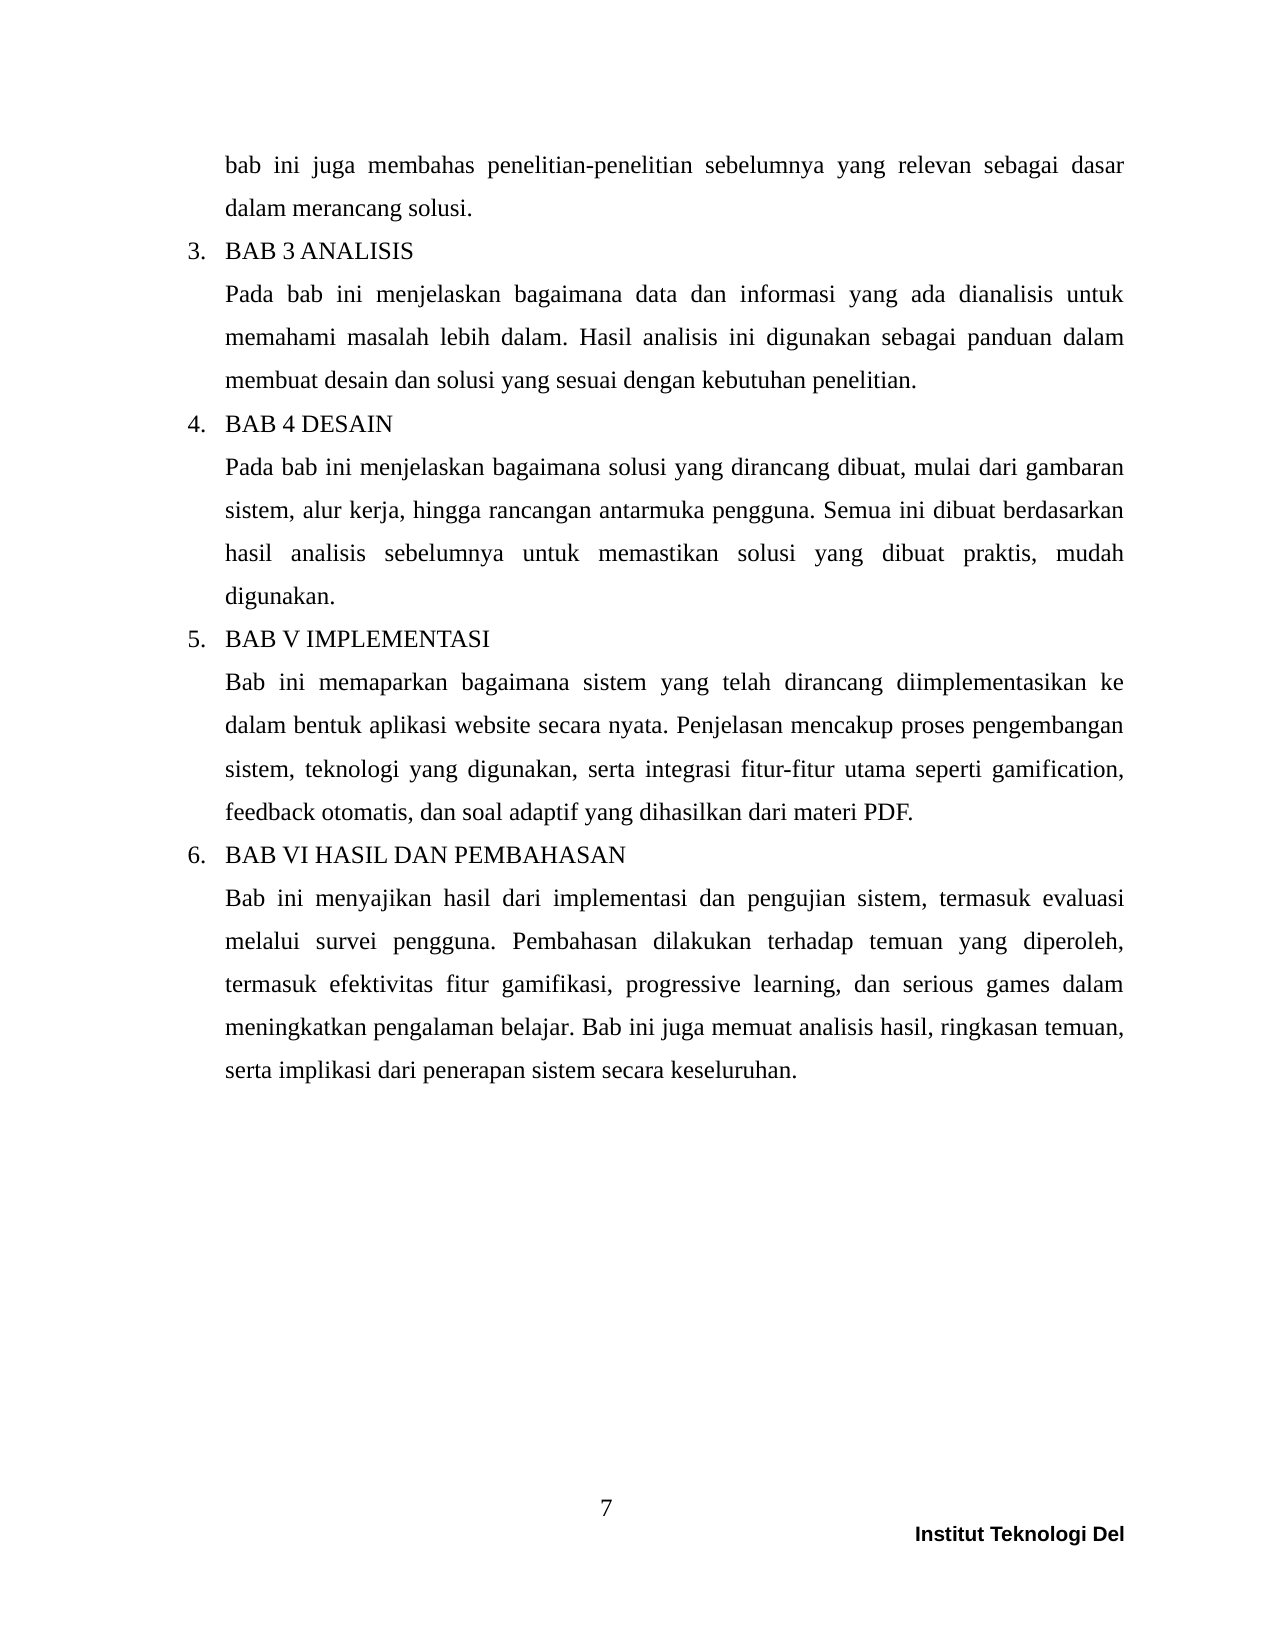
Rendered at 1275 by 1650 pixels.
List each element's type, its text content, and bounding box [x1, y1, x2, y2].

list Bab ini memaparkan bagaimana sistem yang telah dirancang diimplementasikan ke dalam bentuk aplikasi website secara nyata. Penjelasan mencakup proses pengembangan sistem, teknologi yang digunakan, serta integrasi fitur-fitur utama seperti gamification, feedback otomatis, dan soal adaptif yang dihasilkan dari materi PDF. [225, 667, 1125, 826]
list Pada bab ini menjelaskan bagaimana data dan informasi yang ada dianalisis untuk memahami masalah lebih dalam. Hasil analisis ini digunakan sebagai panduan dalam membuat desain dan solusi yang sesuai dengan kebutuhan penelitian. [225, 279, 1125, 394]
list BAB V IMPLEMENTASI [187, 624, 1125, 653]
list Pada bab ini menjelaskan bagaimana solusi yang dirancang dibuat, mulai dari gambaran sistem, alur kerja, hingga rancangan antarmuka pengguna. Semua ini dibuat berdasarkan hasil analisis sebelumnya untuk memastikan solusi yang dibuat praktis, mudah digunakan. [225, 452, 1125, 610]
list BAB VI HASIL DAN PEMBAHASAN [187, 840, 1125, 869]
list BAB 3 ANALISIS [187, 236, 1125, 265]
list Bab ini menyajikan hasil dari implementasi dan pengujian sistem, termasuk evaluasi melalui survei pengguna. Pembahasan dilakukan terhadap temuan yang diperoleh, termasuk efektivitas fitur gamifikasi, progressive learning, dan serious games dalam meningkatkan pengalaman belajar. Bab ini juga memuat analisis hasil, ringkasan temuan, serta implikasi dari penerapan sistem secara keseluruhan. [225, 883, 1125, 1084]
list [225, 150, 1125, 222]
list BAB 4 DESAIN [187, 409, 1125, 437]
